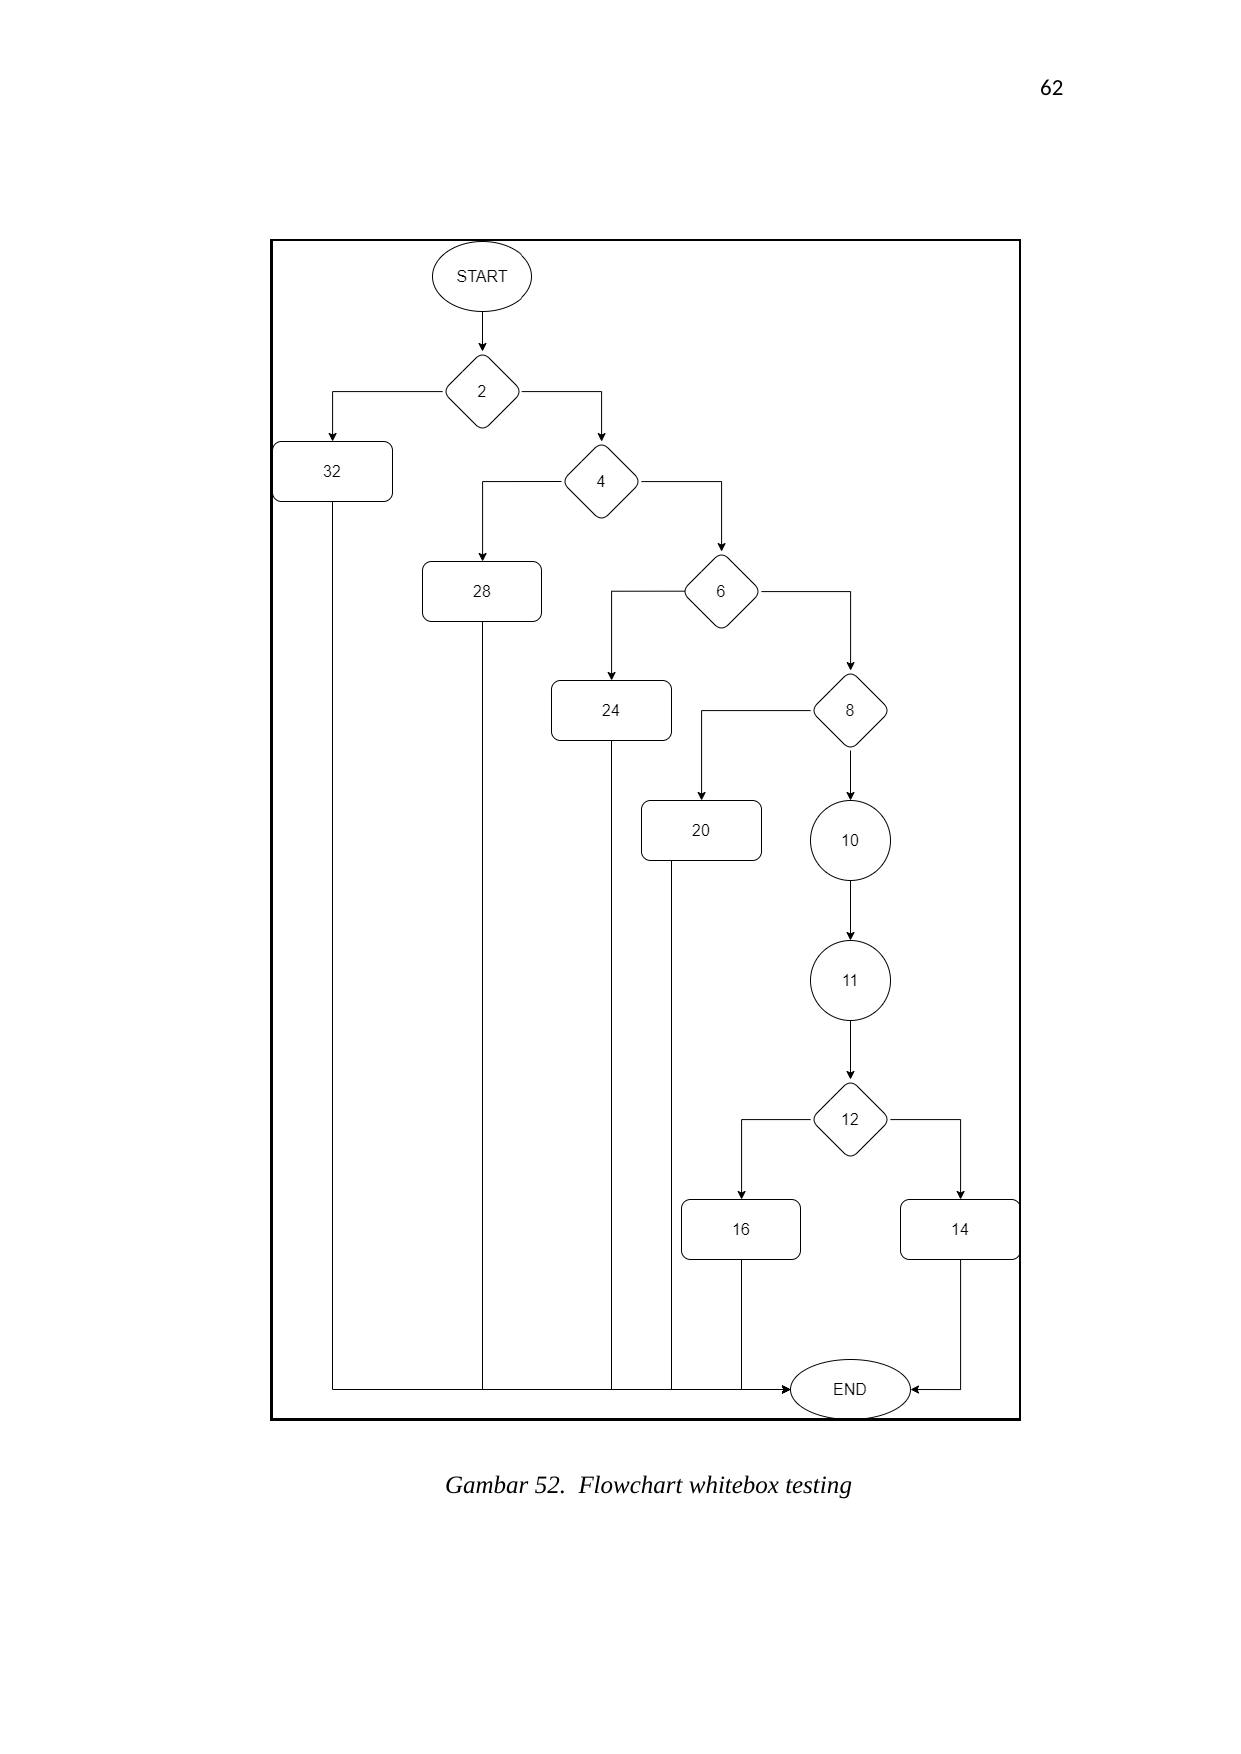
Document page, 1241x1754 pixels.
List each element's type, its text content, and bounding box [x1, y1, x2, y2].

picture [273, 241, 1019, 1418]
text Gambar 52. Flowchart whitebox testing [236, 1471, 1063, 1499]
